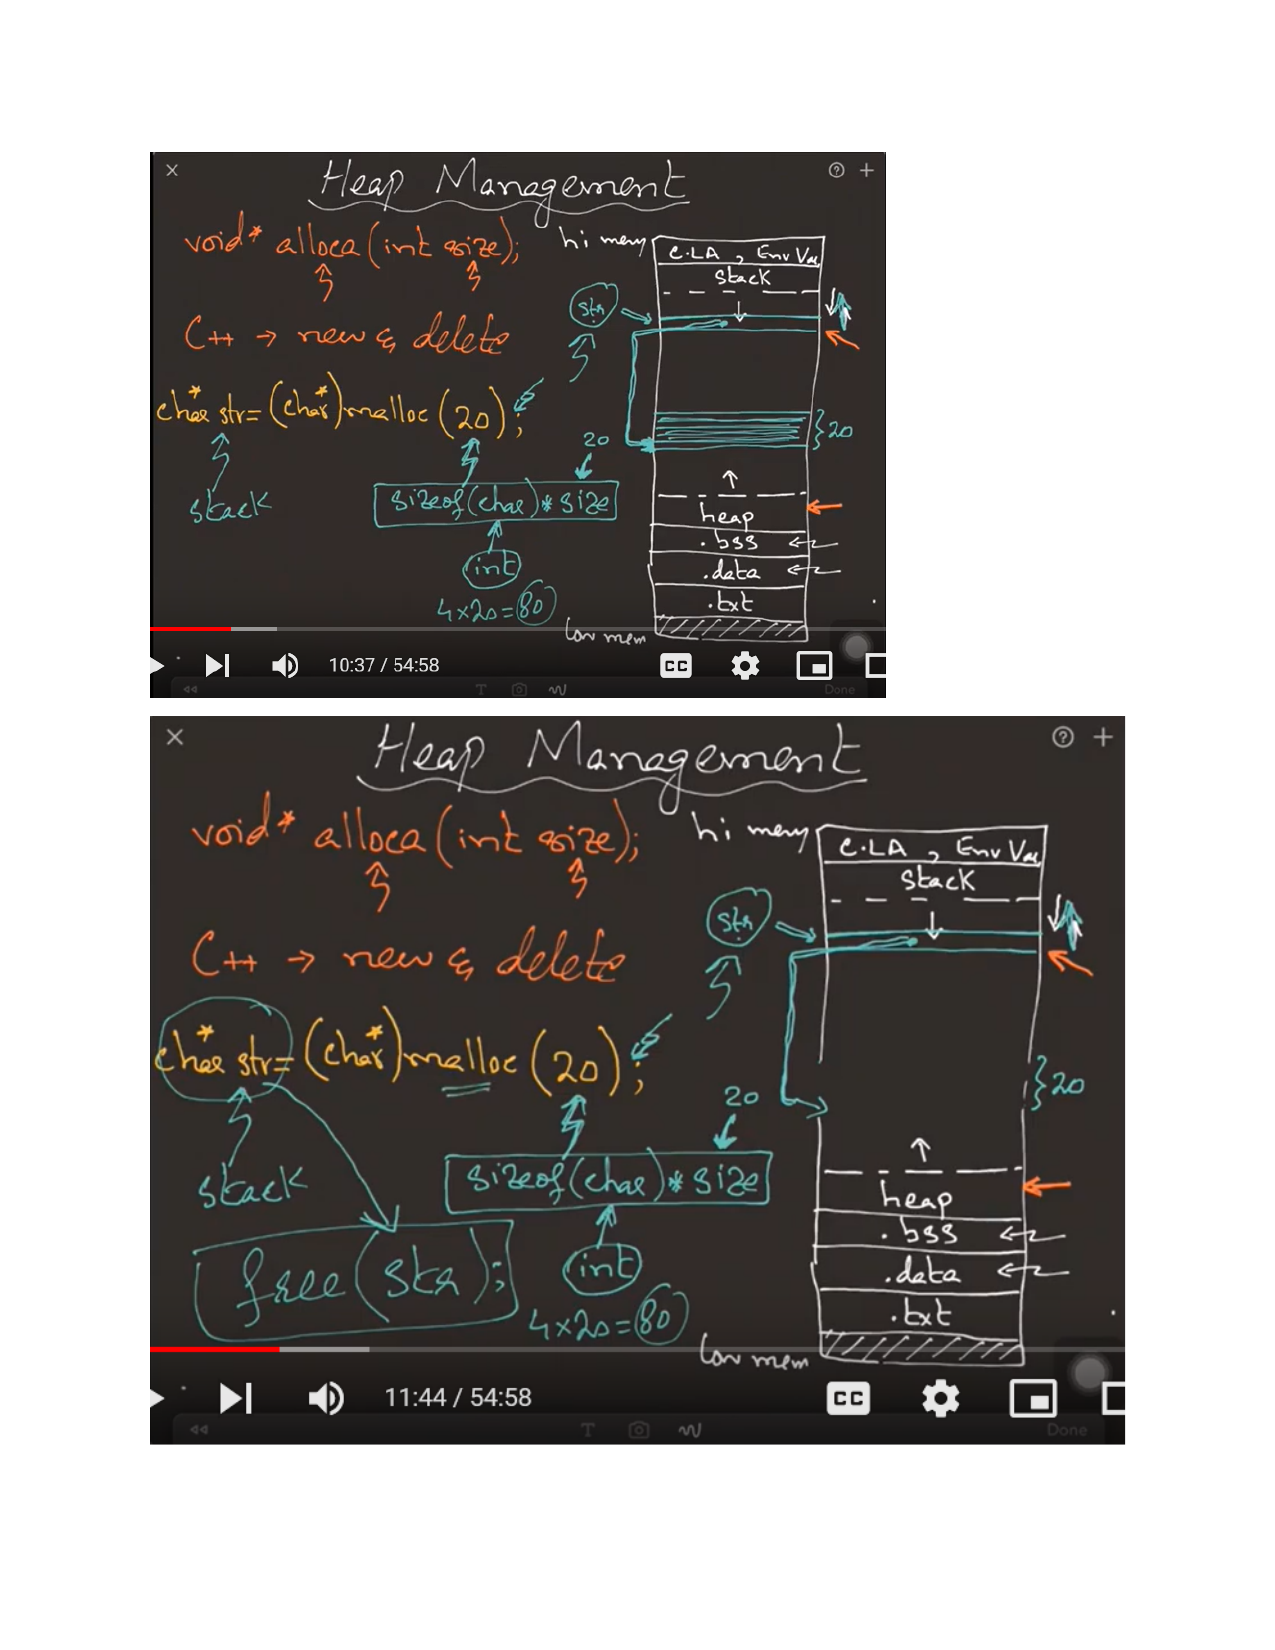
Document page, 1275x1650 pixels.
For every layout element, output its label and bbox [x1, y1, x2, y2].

picture [150, 150, 886, 698]
picture [150, 716, 1125, 1446]
